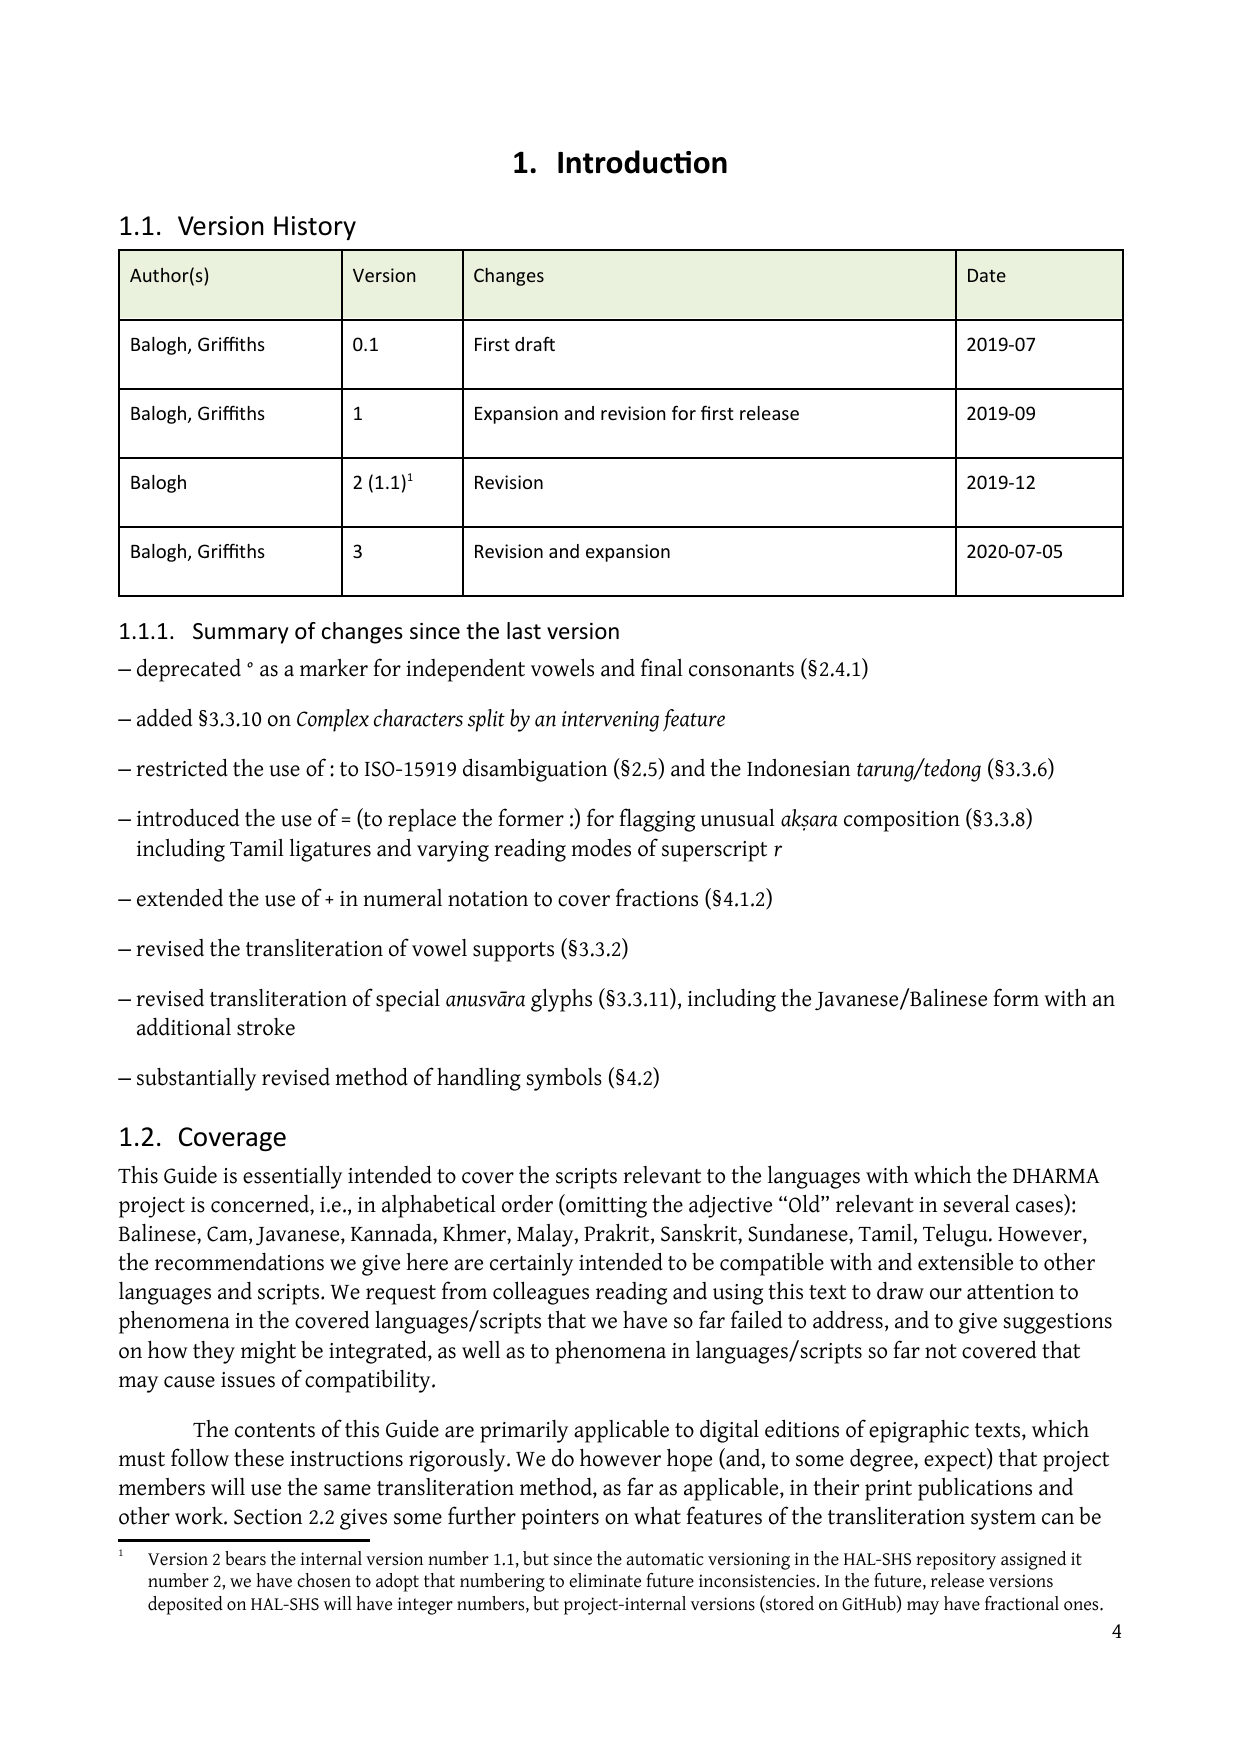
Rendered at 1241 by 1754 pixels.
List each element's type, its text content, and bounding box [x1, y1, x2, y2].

table_cell First draft [464, 321, 955, 388]
table_cell 3 [343, 528, 462, 595]
table_cell Revision [464, 459, 955, 526]
table_cell 0.1 [343, 321, 462, 388]
table_cell Balogh, Griffiths [120, 390, 341, 457]
subtitle Introduction [118, 143, 1122, 181]
text This Guide is essentially intended to cover the scripts relevant to the languages with which the DHARMA project is concerned, i.e., in alphabetical order (omitting the adjective “Old” relevant in several cases): Balinese, Cam, Javanese, Kannada, Khmer, Malay, Prakrit, Sanskrit, Sundanese, Tamil, Telugu. However, the recommendations we give here are certainly intended to be compatible with and extensible to other languages and scripts. We request from colleagues reading and using this text to draw our attention to phenomena in the covered languages/scripts that we have so far failed to address, and to give suggestions on how they might be integrated, as well as to phenomena in languages/scripts so far not covered that may cause issues of compatibility. [118, 1160, 1122, 1393]
table_cell 1 [343, 390, 462, 457]
table_cell Revision and expansion [464, 528, 955, 595]
table_cell 2020-07-05 [957, 528, 1122, 595]
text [118, 1414, 1122, 1531]
table_cell Expansion and revision for first release [464, 390, 955, 457]
table_header Changes [464, 251, 955, 318]
list substantially revised method of handling symbols (§4.2) [118, 1062, 1122, 1091]
table_cell Balogh [120, 459, 341, 526]
list deprecated ° as a marker for independent vowels and final consonants (§2.4.1) [118, 653, 1122, 683]
table_cell 2 (1.1) [343, 459, 462, 526]
table_cell Balogh, Griffiths [120, 321, 341, 388]
list added §3.3.10 on Complex characters split by an intervening feature [118, 703, 1122, 733]
table_cell 2019-12 [957, 459, 1122, 526]
list introduced the use of = (to replace the former :) for flagging unusual akṣara composition (§3.3.8) including Tamil ligatures and varying reading modes of superscript r [118, 803, 1122, 862]
table_header Date [957, 251, 1122, 318]
list revised the transliteration of vowel supports (§3.3.2) [118, 933, 1122, 962]
table_cell 2019-07 [957, 321, 1122, 388]
subtitle Coverage [118, 1116, 1122, 1153]
subtitle Version History [118, 206, 1122, 243]
list restricted the use of : to ISO-15919 disambiguation (§2.5) and the Indonesian tarung/tedong (§3.3.6) [118, 753, 1122, 783]
subtitle Summary of changes since the last version [118, 610, 1122, 647]
list extended the use of + in numeral notation to cover fractions (§4.1.2) [118, 883, 1122, 912]
table_header Version [343, 251, 462, 318]
table_cell Balogh, Griffiths [120, 528, 341, 595]
table_header Author(s) [120, 251, 341, 318]
table_cell 2019-09 [957, 390, 1122, 457]
list revised transliteration of special anusvāra glyphs (§3.3.11), including the Javanese/Balinese form with an additional stroke [118, 983, 1122, 1041]
